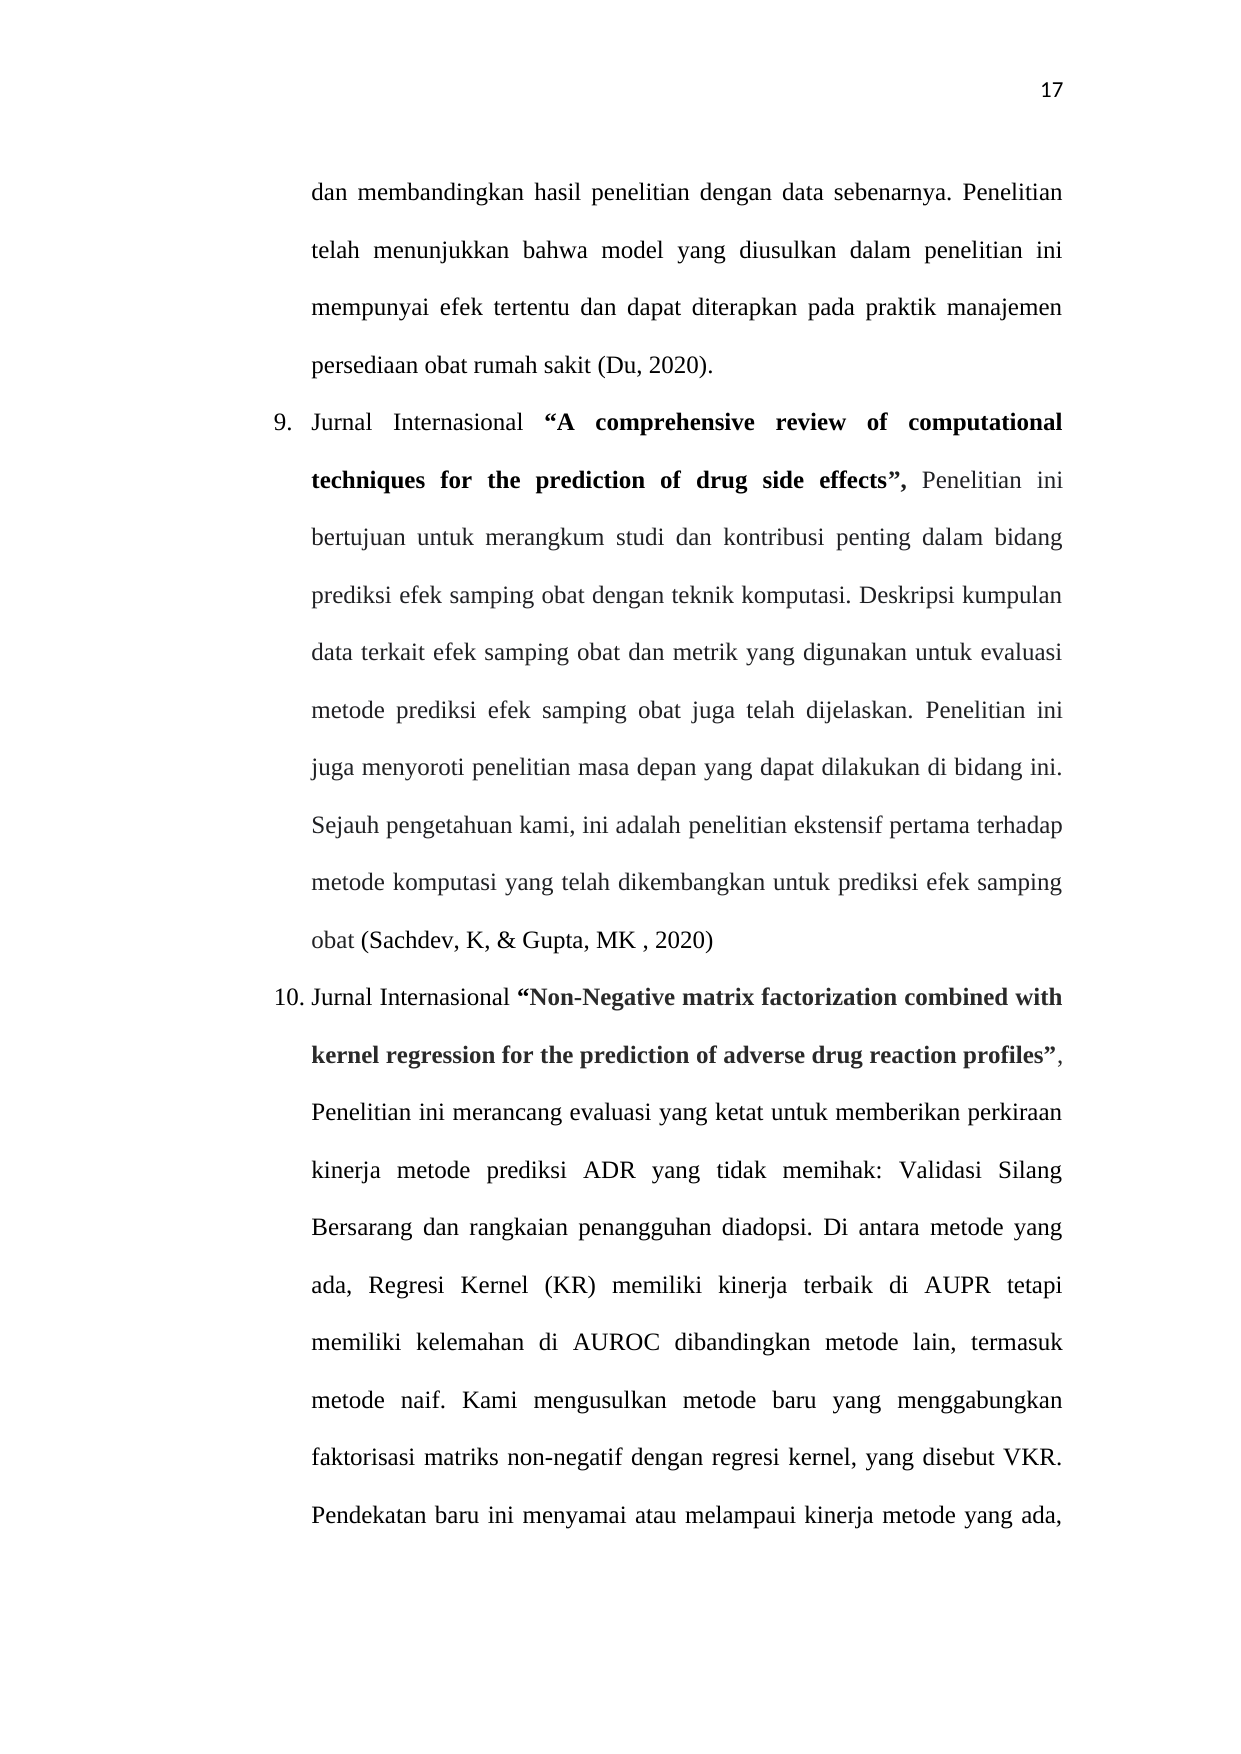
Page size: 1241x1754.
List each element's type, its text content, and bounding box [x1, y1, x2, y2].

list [274, 177, 1063, 378]
list Jurnal Internasional “A comprehensive review of computational techniques for the prediction of drug side effects”, Penelitian ini bertujuan untuk merangkum studi dan kontribusi penting dalam bidang prediksi efek samping obat dengan teknik komputasi. Deskripsi kumpulan data terkait efek samping obat dan metrik yang digunakan untuk evaluasi metode prediksi efek samping obat juga telah dijelaskan. Penelitian ini juga menyoroti penelitian masa depan yang dapat dilakukan di bidang ini. Sejauh pengetahuan kami, ini adalah penelitian ekstensif pertama terhadap metode komputasi yang telah dikembangkan untuk prediksi efek samping obat [274, 407, 1063, 953]
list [274, 982, 1063, 1528]
